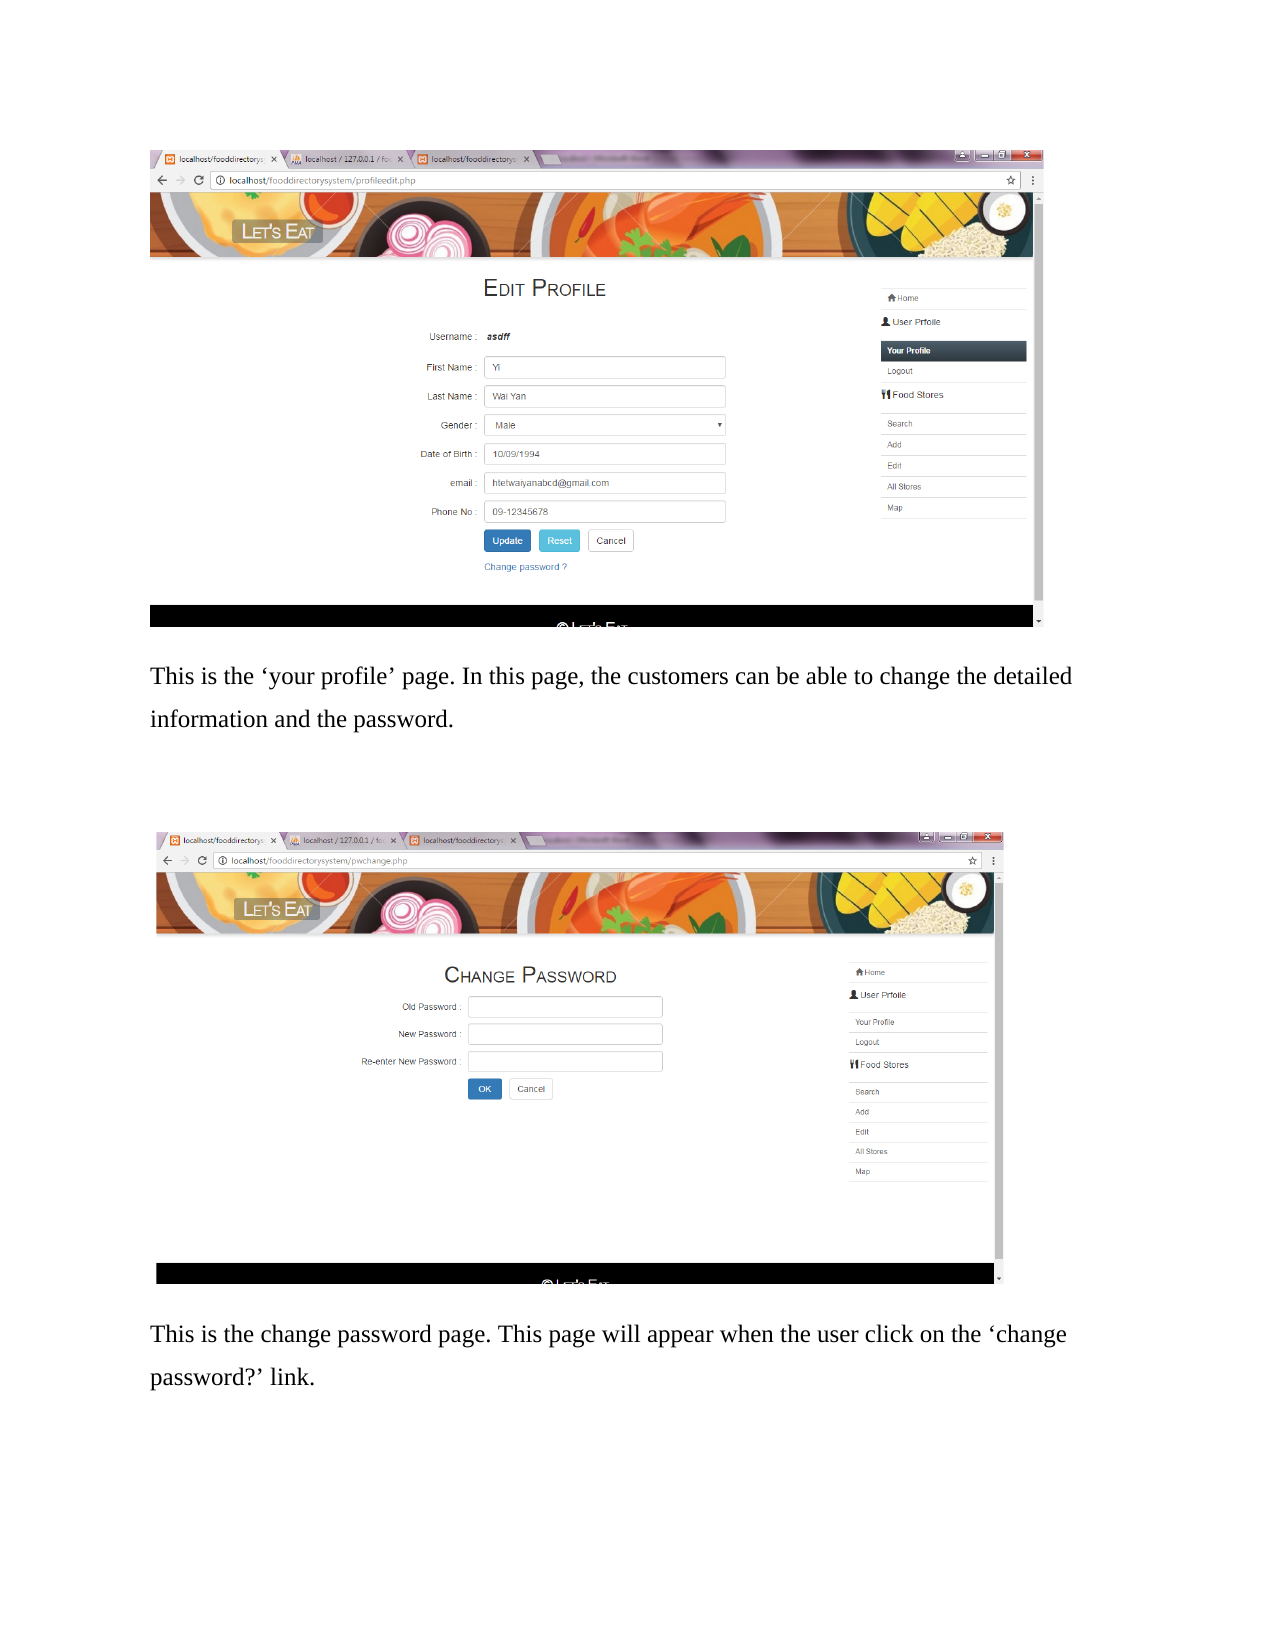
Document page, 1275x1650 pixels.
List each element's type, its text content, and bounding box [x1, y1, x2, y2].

picture [150, 150, 1044, 627]
text This is the change password page. This page will appear when the user click on the ‘change password?’ link. [150, 1319, 1125, 1391]
text This is the ‘your profile’ page. In this page, the customers can be able to change the detailed information and the password. [150, 661, 1125, 733]
picture [156, 832, 1004, 1284]
